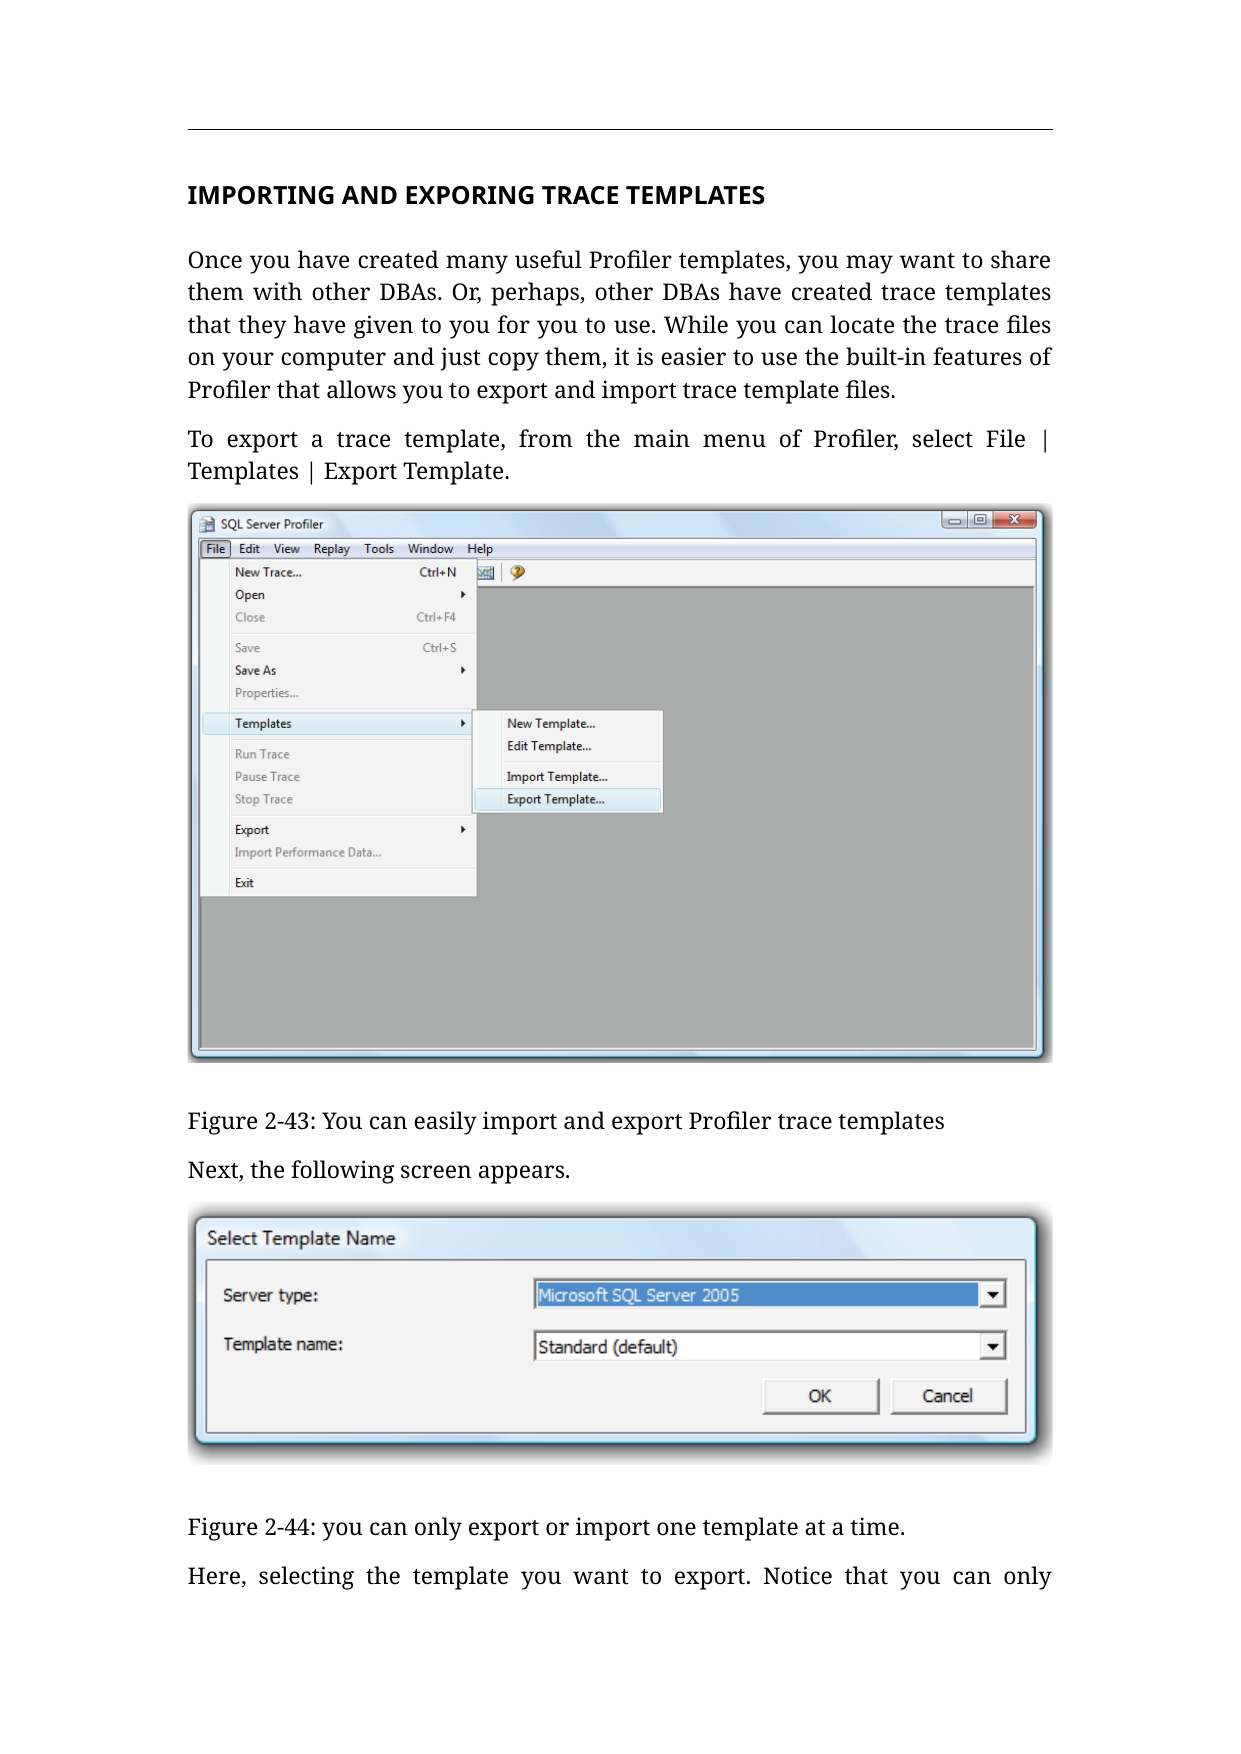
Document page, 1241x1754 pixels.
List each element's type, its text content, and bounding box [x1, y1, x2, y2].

text To export a trace template, from the main menu of Profiler, select File | Templates | Export Template. [187, 422, 1053, 487]
text Next, the following screen appears. [187, 1153, 1053, 1186]
subtitle IMPORTING AND EXPORING TRACE TEMPLATES [187, 162, 1053, 227]
text Figure 2-44: you can only export or import one template at a time. [187, 1511, 1053, 1543]
text Once you have created many useful Profiler templates, you may want to share them with other DBAs. Or, perhaps, other DBAs have created trace templates that they have given to you for you to use. While you can locate the trace files on your computer and just copy them, it is easier to use the built-in features of Profiler that allows you to export and import trace template files. [187, 243, 1053, 406]
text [187, 1559, 1053, 1592]
text Figure 2-43: You can easily import and export Profiler trace templates [187, 1104, 1053, 1137]
